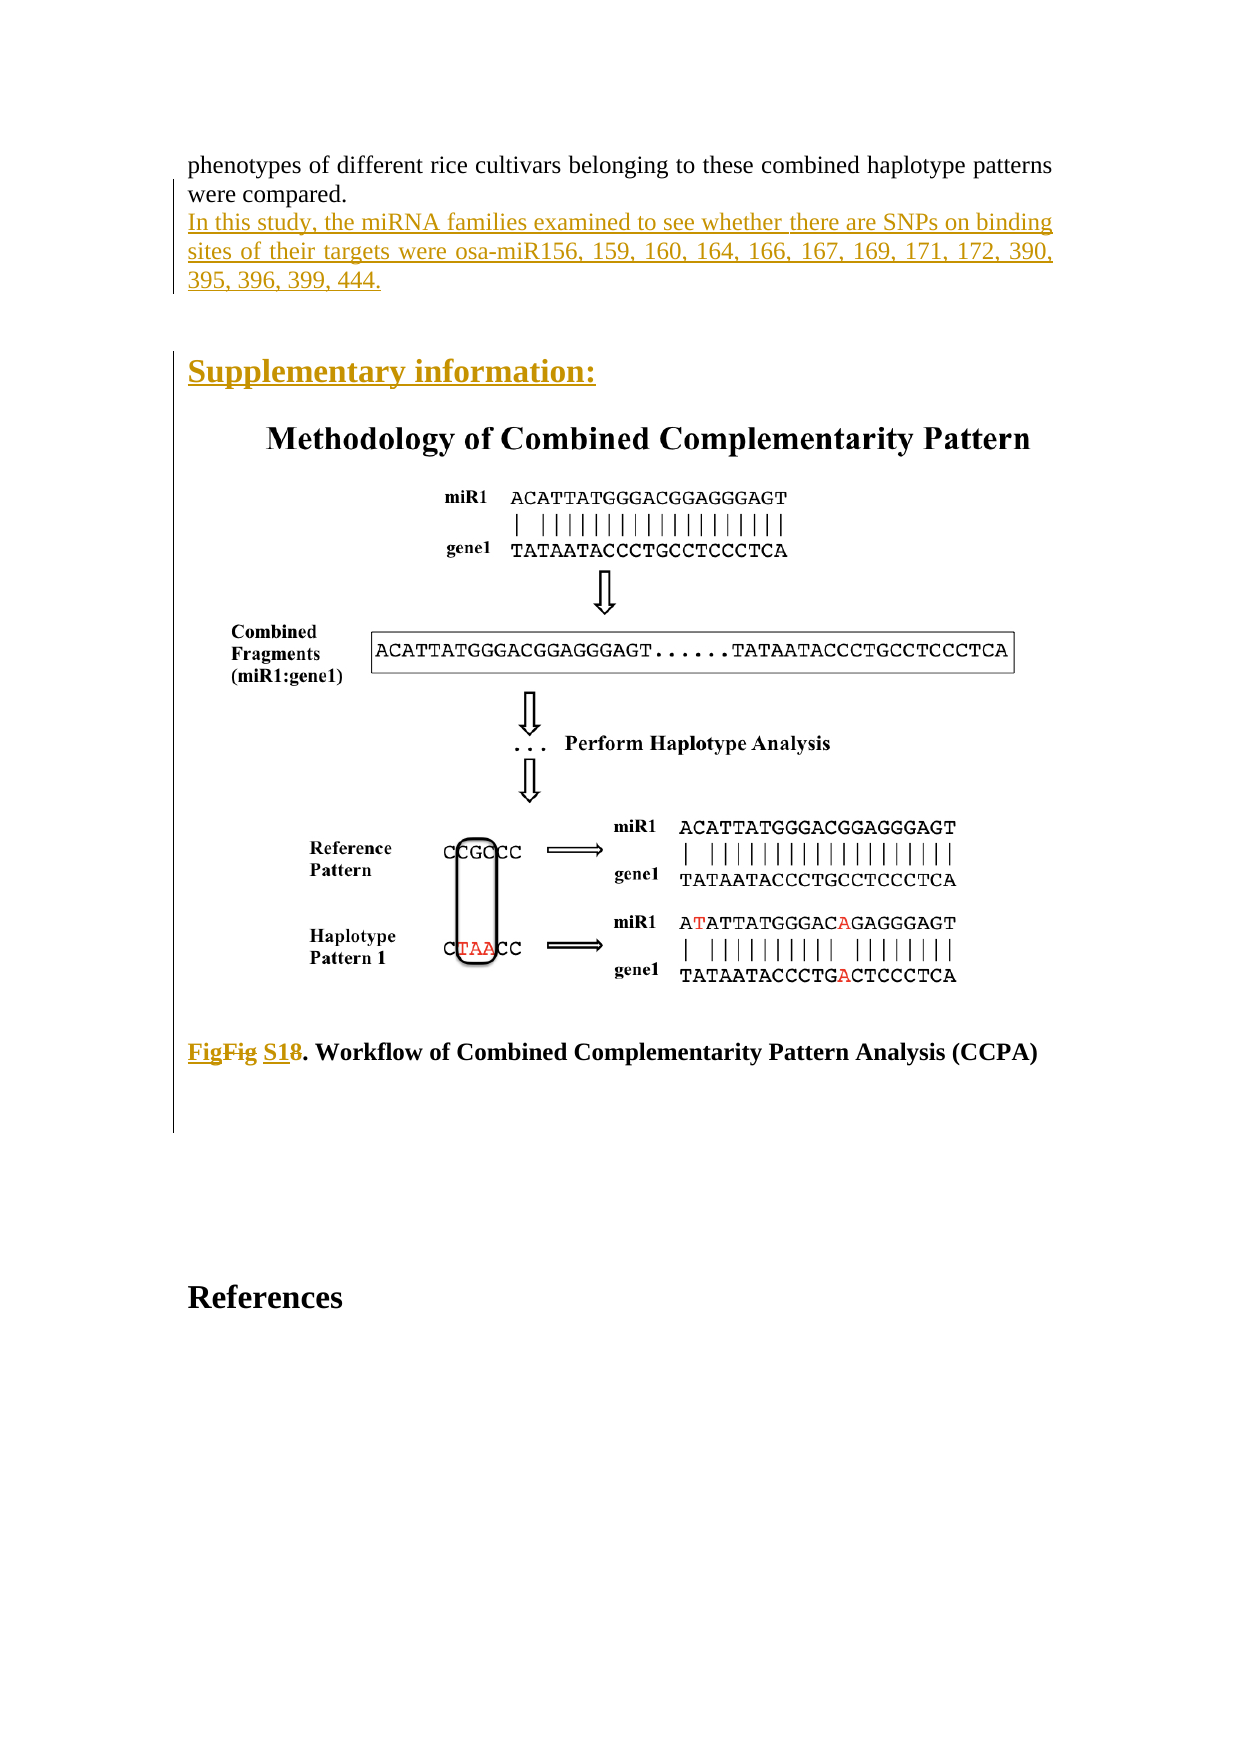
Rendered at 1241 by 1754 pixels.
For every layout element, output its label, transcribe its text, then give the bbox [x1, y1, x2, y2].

text . Workflow of Combined Complementarity Pattern Analysis (CCPA) [187, 1037, 1053, 1066]
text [187, 150, 1053, 207]
picture [211, 389, 1076, 1038]
text References [187, 1277, 1053, 1315]
